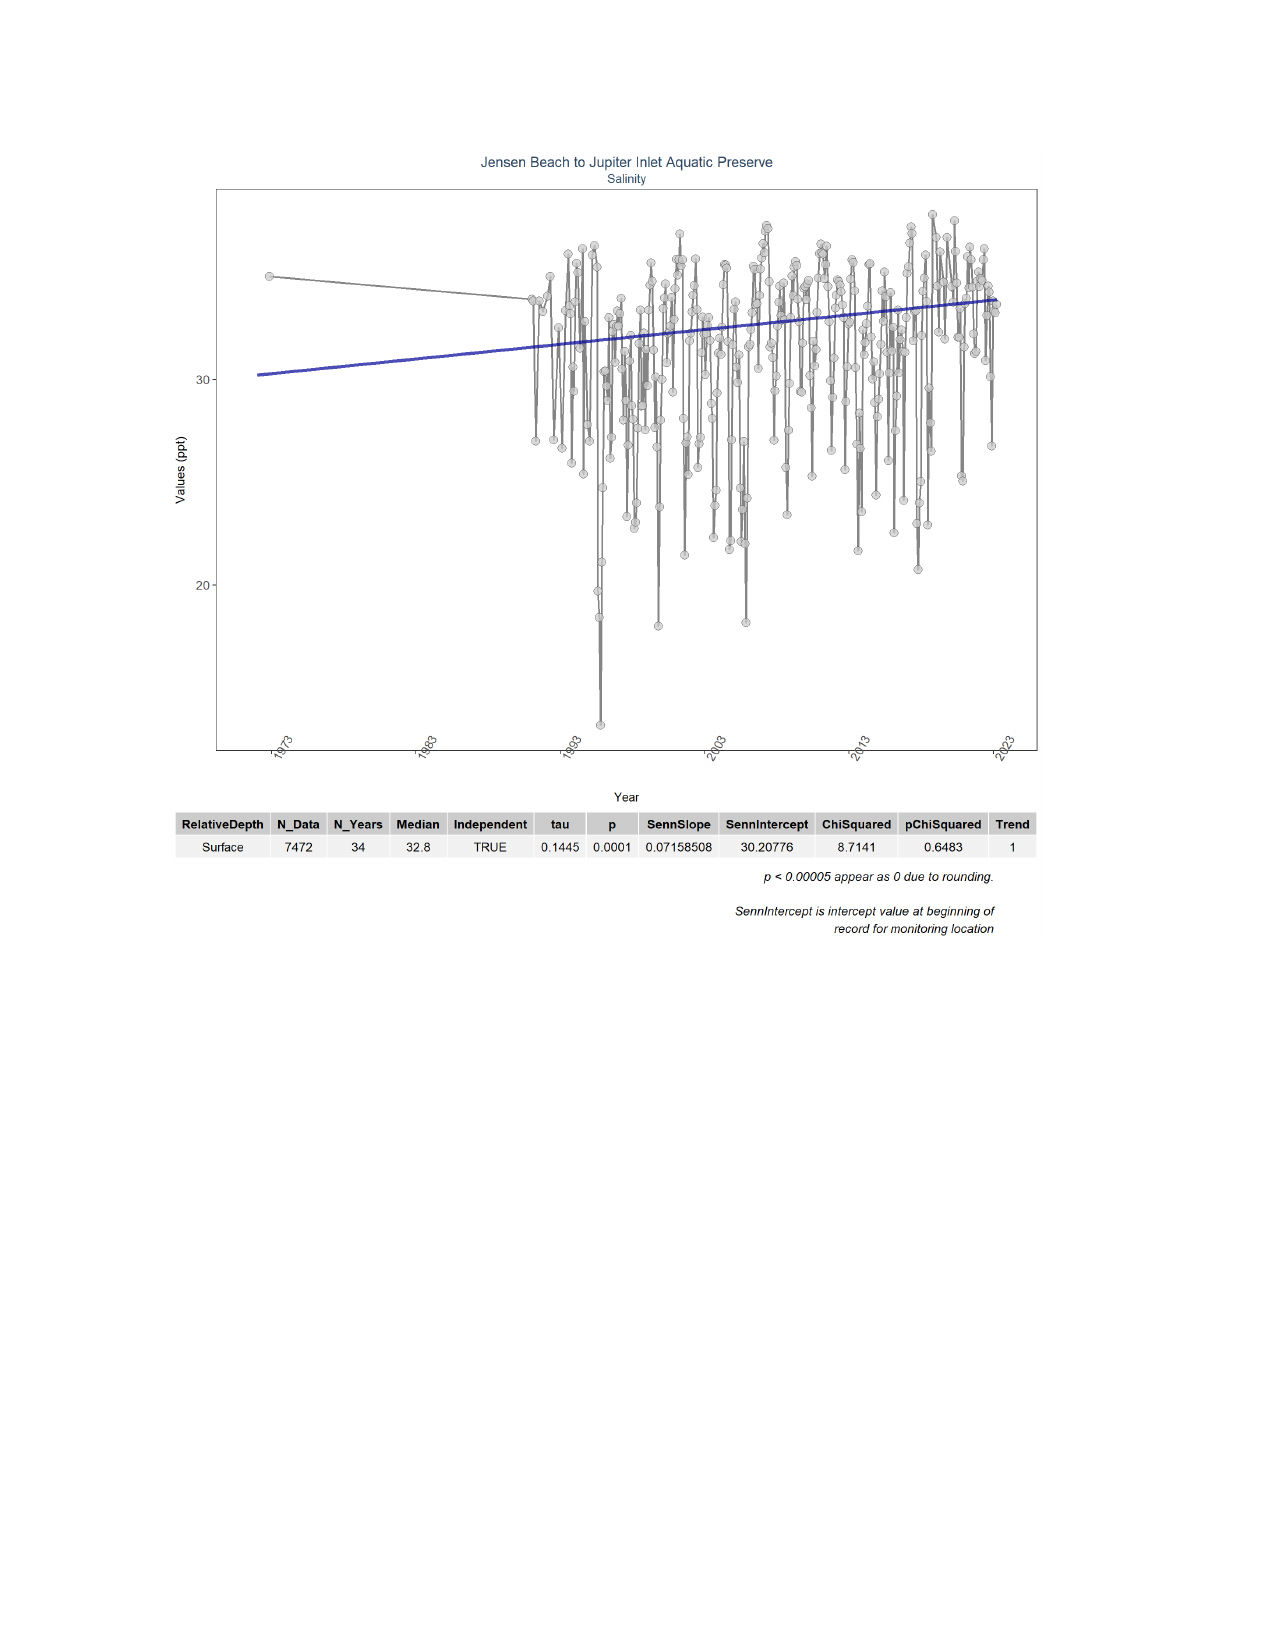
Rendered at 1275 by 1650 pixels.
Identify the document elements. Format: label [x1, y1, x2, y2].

picture [168, 150, 1044, 938]
